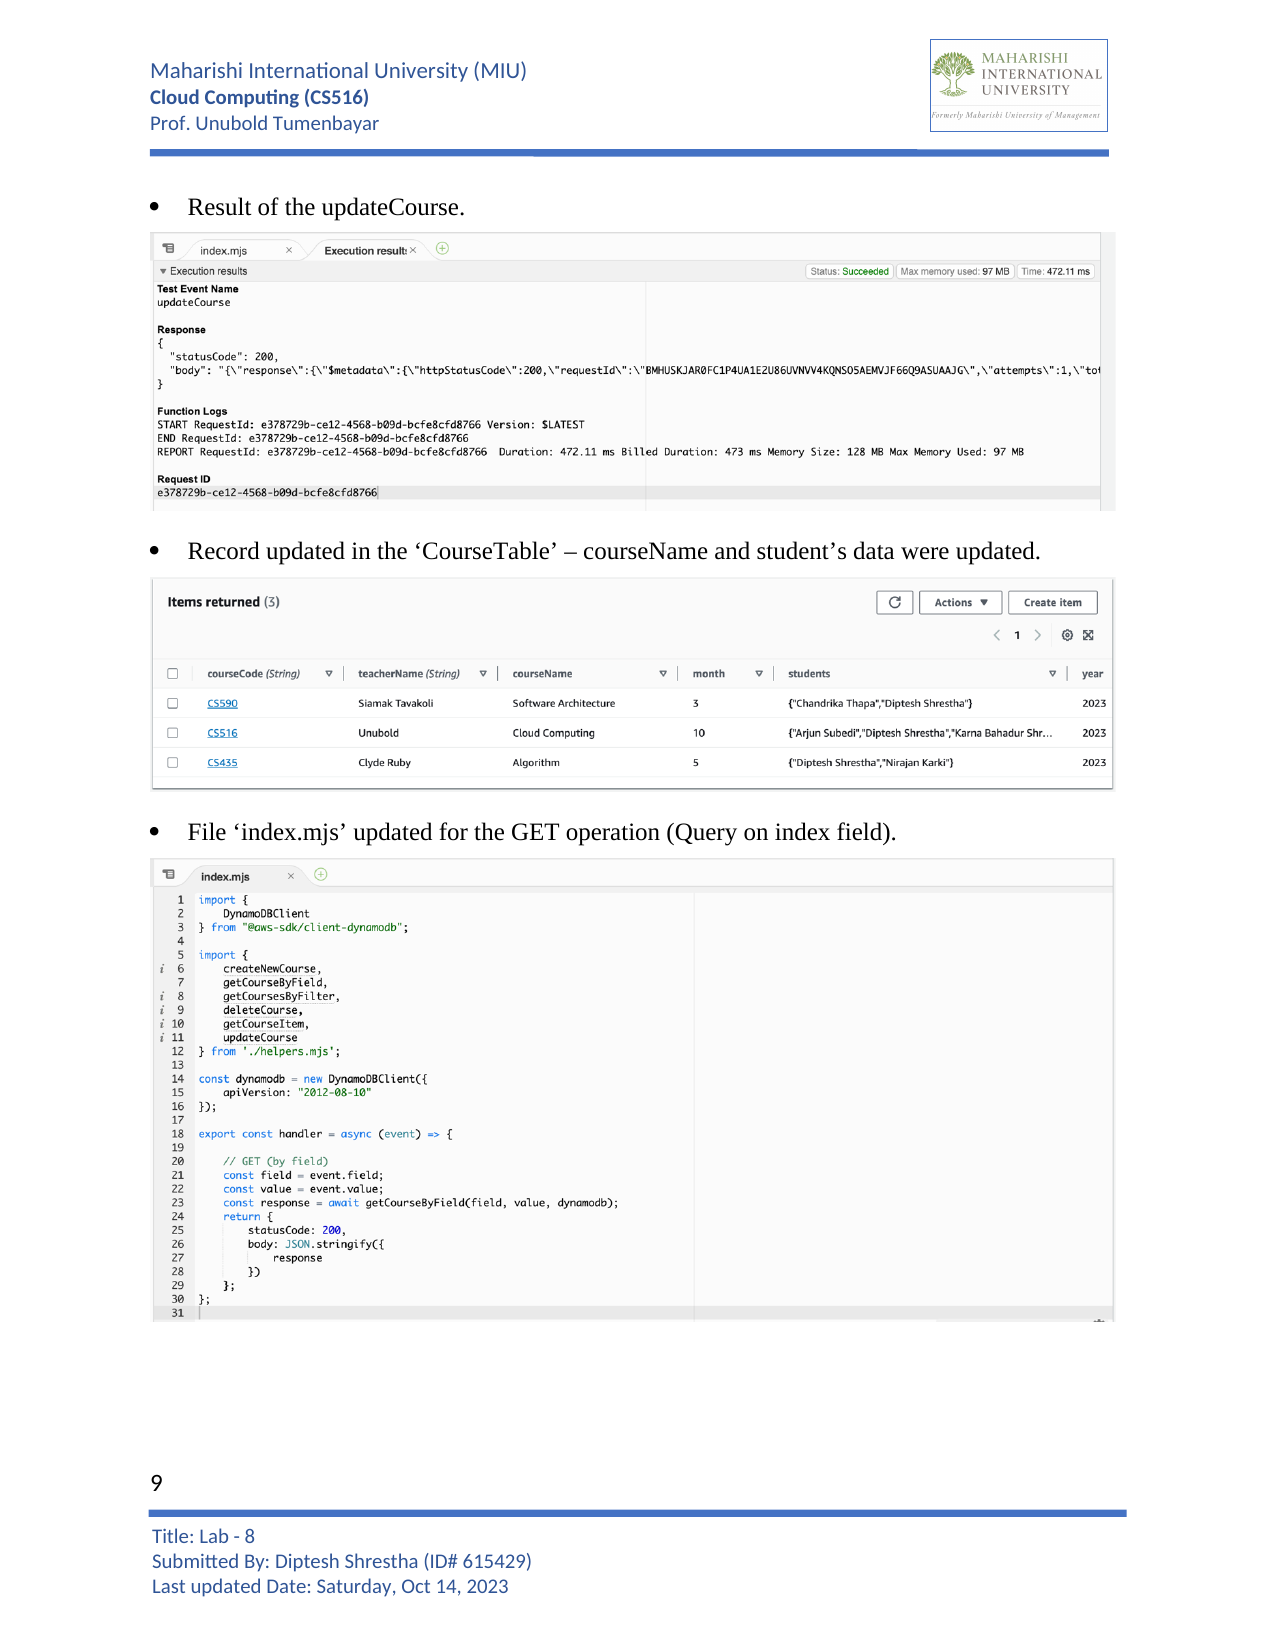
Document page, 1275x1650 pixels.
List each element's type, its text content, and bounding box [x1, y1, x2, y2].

list Result of the updateCourse. [150, 192, 1116, 220]
picture [931, 40, 1107, 131]
picture [150, 577, 1116, 792]
picture [150, 232, 1116, 511]
list Record updated in the ‘CourseTable’ – courseName and student’s data were updated. [150, 536, 1116, 564]
list File ‘index.mjs’ updated for the GET operation (Query on index field). [150, 817, 1116, 846]
picture [150, 858, 1116, 1322]
